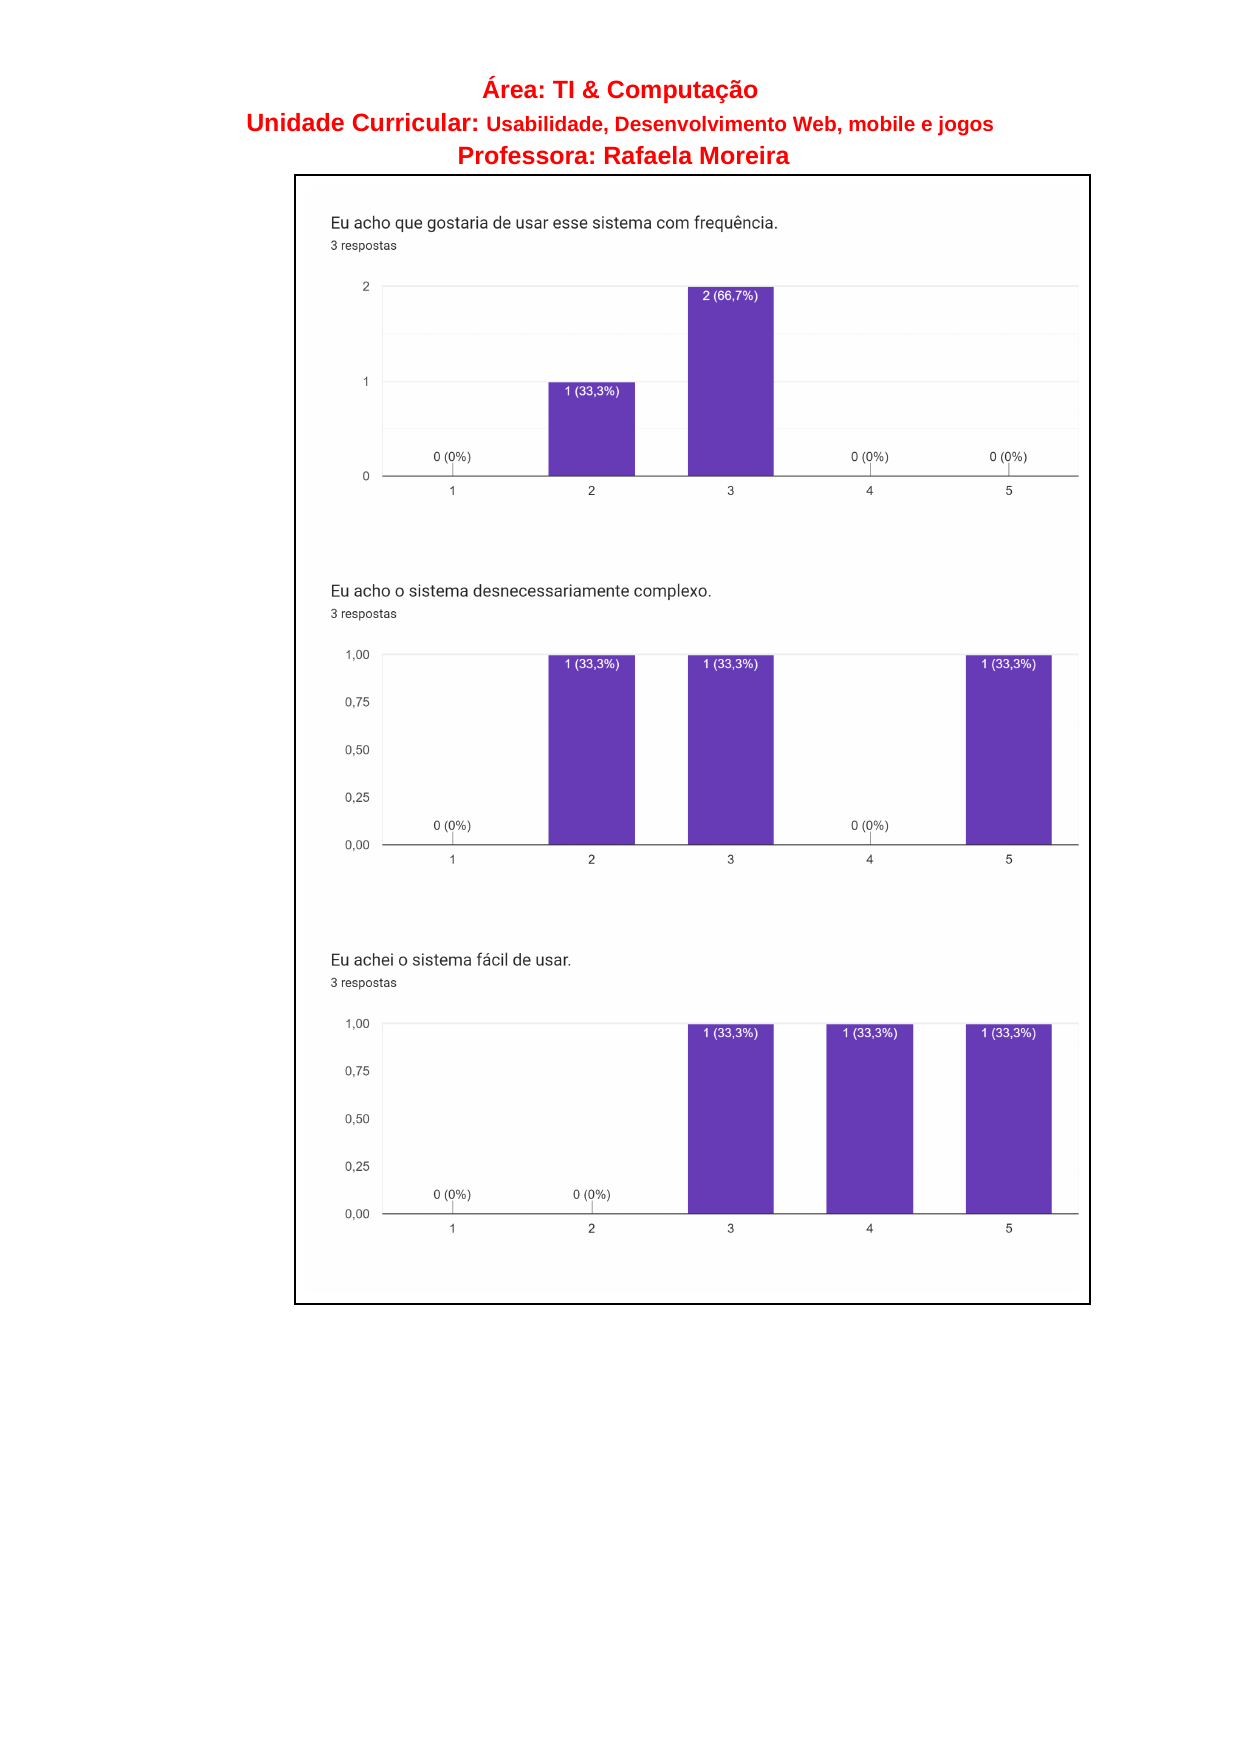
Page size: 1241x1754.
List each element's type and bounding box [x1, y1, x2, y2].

table_header [296, 176, 1089, 1303]
picture [305, 186, 1079, 1293]
